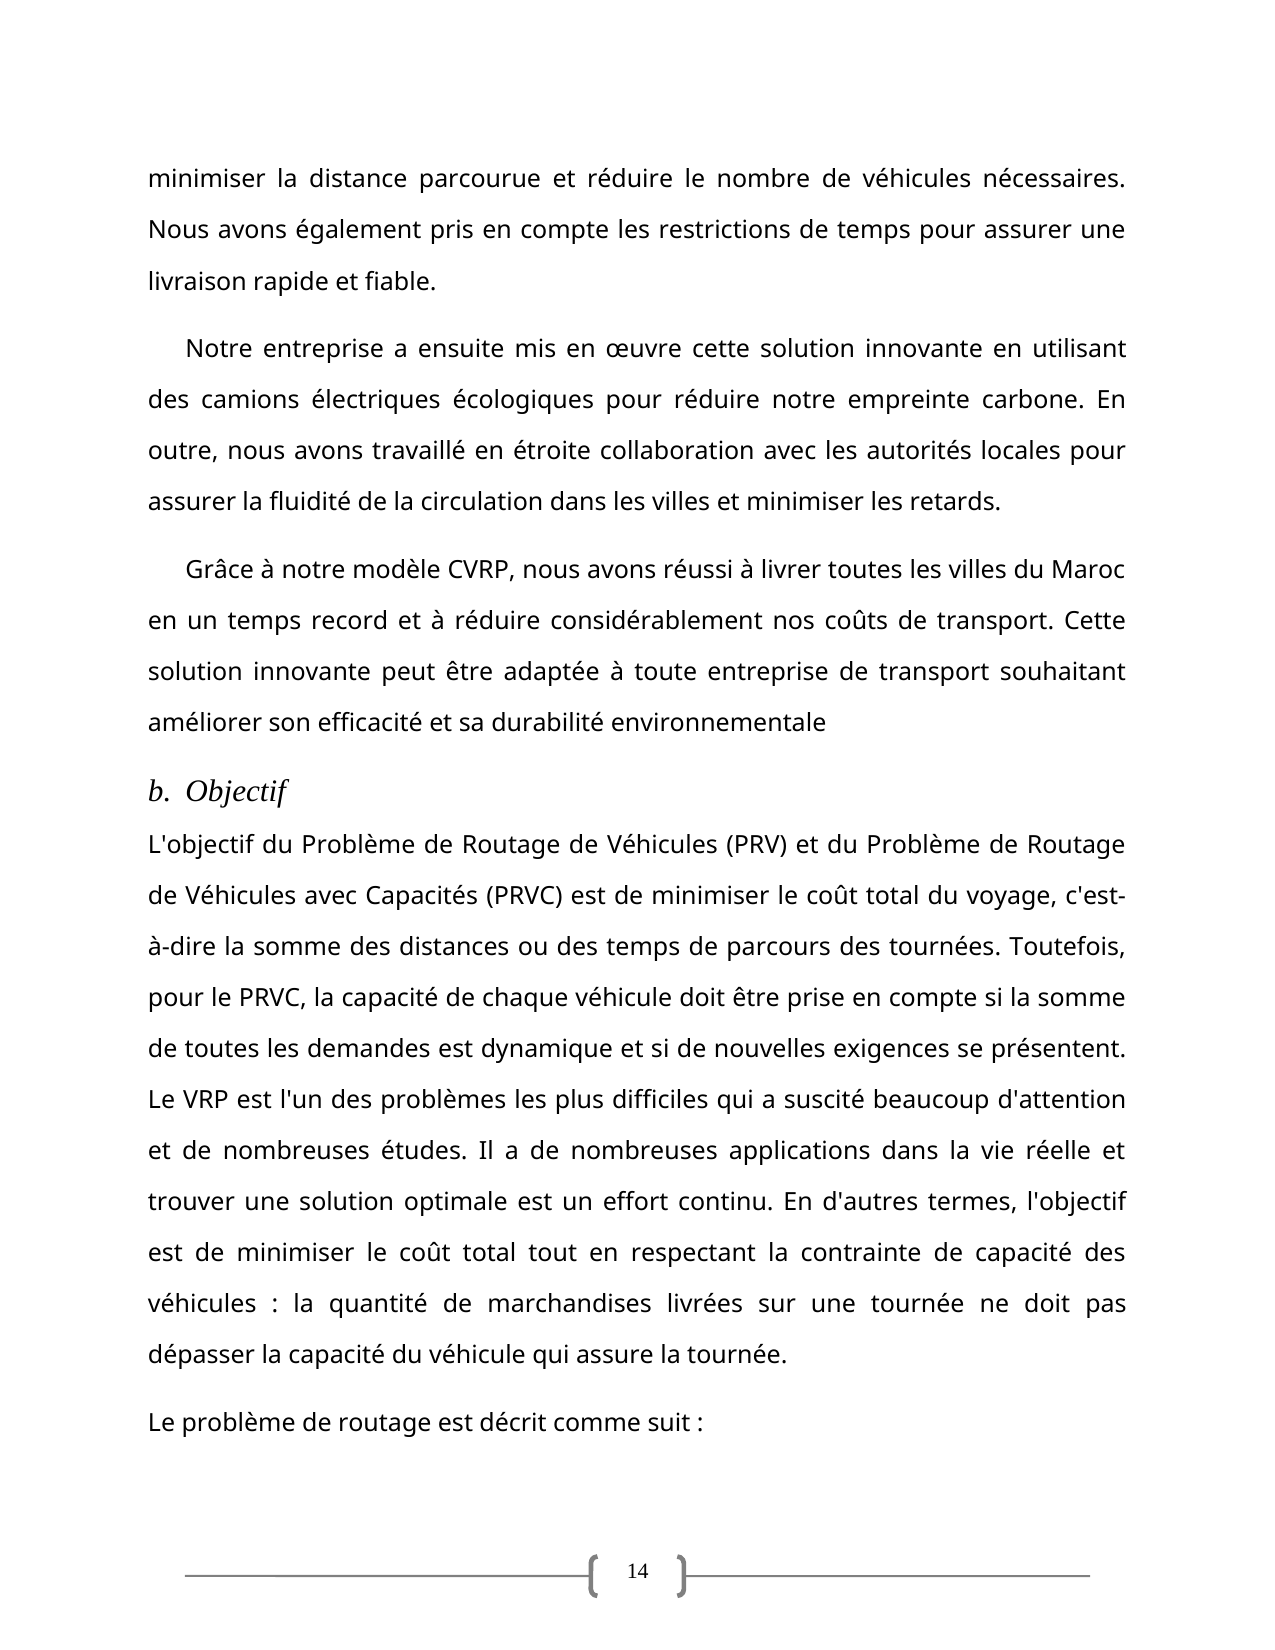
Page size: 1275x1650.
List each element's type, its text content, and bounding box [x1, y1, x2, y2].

text Grâce à notre modèle CVRP, nous avons réussi à livrer toutes les villes du Maroc en un temps record et à réduire considérablement nos coûts de transport. Cette solution innovante peut être adaptée à toute entreprise de transport souhaitant améliorer son efficacité et sa durabilité environnementale [148, 552, 1127, 739]
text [148, 161, 1127, 297]
text Le problème de routage est décrit comme suit : [148, 1404, 1127, 1438]
text L'objectif du Problème de Routage de Véhicules (PRV) et du Problème de Routage de Véhicules avec Capacités (PRVC) est de minimiser le coût total du voyage, c'est-à-dire la somme des distances ou des temps de parcours des tournées. Toutefois, pour le PRVC, la capacité de chaque véhicule doit être prise en compte si la somme de toutes les demandes est dynamique et si de nouvelles exigences se présentent. Le VRP est l'un des problèmes les plus difficiles qui a suscité beaucoup d'attention et de nombreuses études. Il a de nombreuses applications dans la vie réelle et trouver une solution optimale est un effort continu. En d'autres termes, l'objectif est de minimiser le coût total tout en respectant la contrainte de capacité des véhicules : la quantité de marchandises livrées sur une tournée ne doit pas dépasser la capacité du véhicule qui assure la tournée. [148, 826, 1127, 1371]
text Notre entreprise a ensuite mis en œuvre cette solution innovante en utilisant des camions électriques écologiques pour réduire notre empreinte carbone. En outre, nous avons travaillé en étroite collaboration avec les autorités locales pour assurer la fluidité de la circulation dans les villes et minimiser les retards. [148, 331, 1127, 518]
subtitle Objectif [148, 772, 1127, 808]
